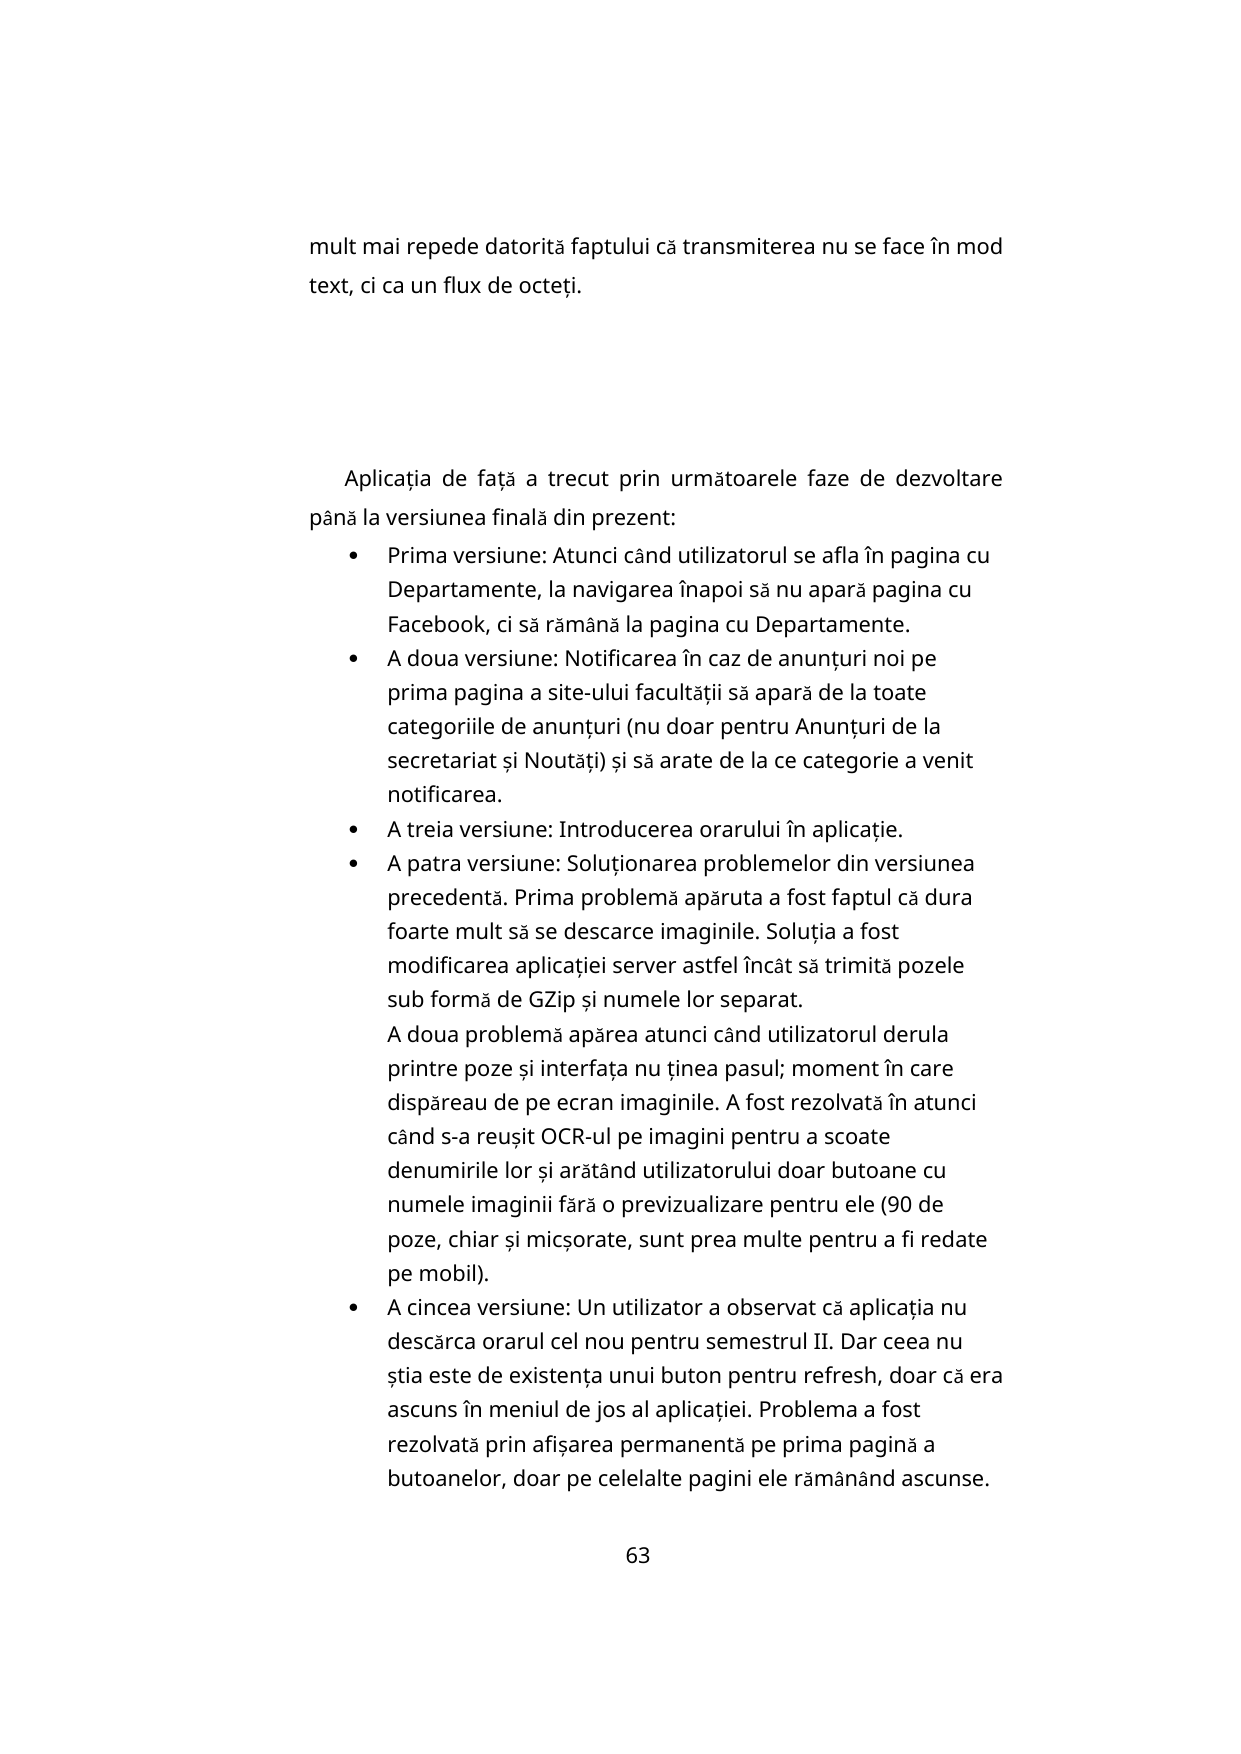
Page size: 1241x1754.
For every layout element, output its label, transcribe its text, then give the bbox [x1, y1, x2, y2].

list A treia versiune: Introducerea orarului în aplicație. [349, 813, 1003, 843]
list A doua versiune: Notificarea în caz de anunțuri noi pe prima pagina a site-ului facultății să apară de la toate categoriile de anunțuri (nu doar pentru Anunțuri de la secretariat și Noutăți) și să arate de la ce categorie a venit notificarea. [349, 643, 1003, 809]
list A patra versiune: Soluționarea problemelor din versiunea precedentă. Prima problemă apăruta a fost faptul că dura foarte mult să se descarce imaginile. Soluția a fost modificarea aplicației server astfel încât să trimită pozele sub formă de GZip și numele lor separat. A doua problemă apărea atunci când utilizatorul derula printre poze și interfața nu ținea pasul; moment în care dispăreau de pe ecran imaginile. A fost rezolvată în atunci când s-a reușit OCR-ul pe imagini pentru a scoate denumirile lor și arătând utilizatorului doar butoane cu numele imaginii fără o previzualizare pentru ele (90 de poze, chiar și micșorate, sunt prea multe pentru a fi redate pe mobil). [349, 848, 1003, 1287]
text Aplicația de față a trecut prin următoarele faze de dezvoltare până la versiunea finală din prezent: [309, 463, 1003, 531]
list Prima versiune: Atunci când utilizatorul se afla în pagina cu Departamente, la navigarea înapoi să nu apară pagina cu Facebook, ci să rămână la pagina cu Departamente. [349, 540, 1003, 638]
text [309, 231, 1003, 299]
list A cincea versiune: Un utilizator a observat că aplicația nu descărca orarul cel nou pentru semestrul II. Dar ceea nu știa este de existența unui buton pentru refresh, doar că era ascuns în meniul de jos al aplicației. Problema a fost rezolvată prin afișarea permanentă pe prima pagină a butoanelor, doar pe celelalte pagini ele rămânând ascunse. [349, 1292, 1003, 1492]
